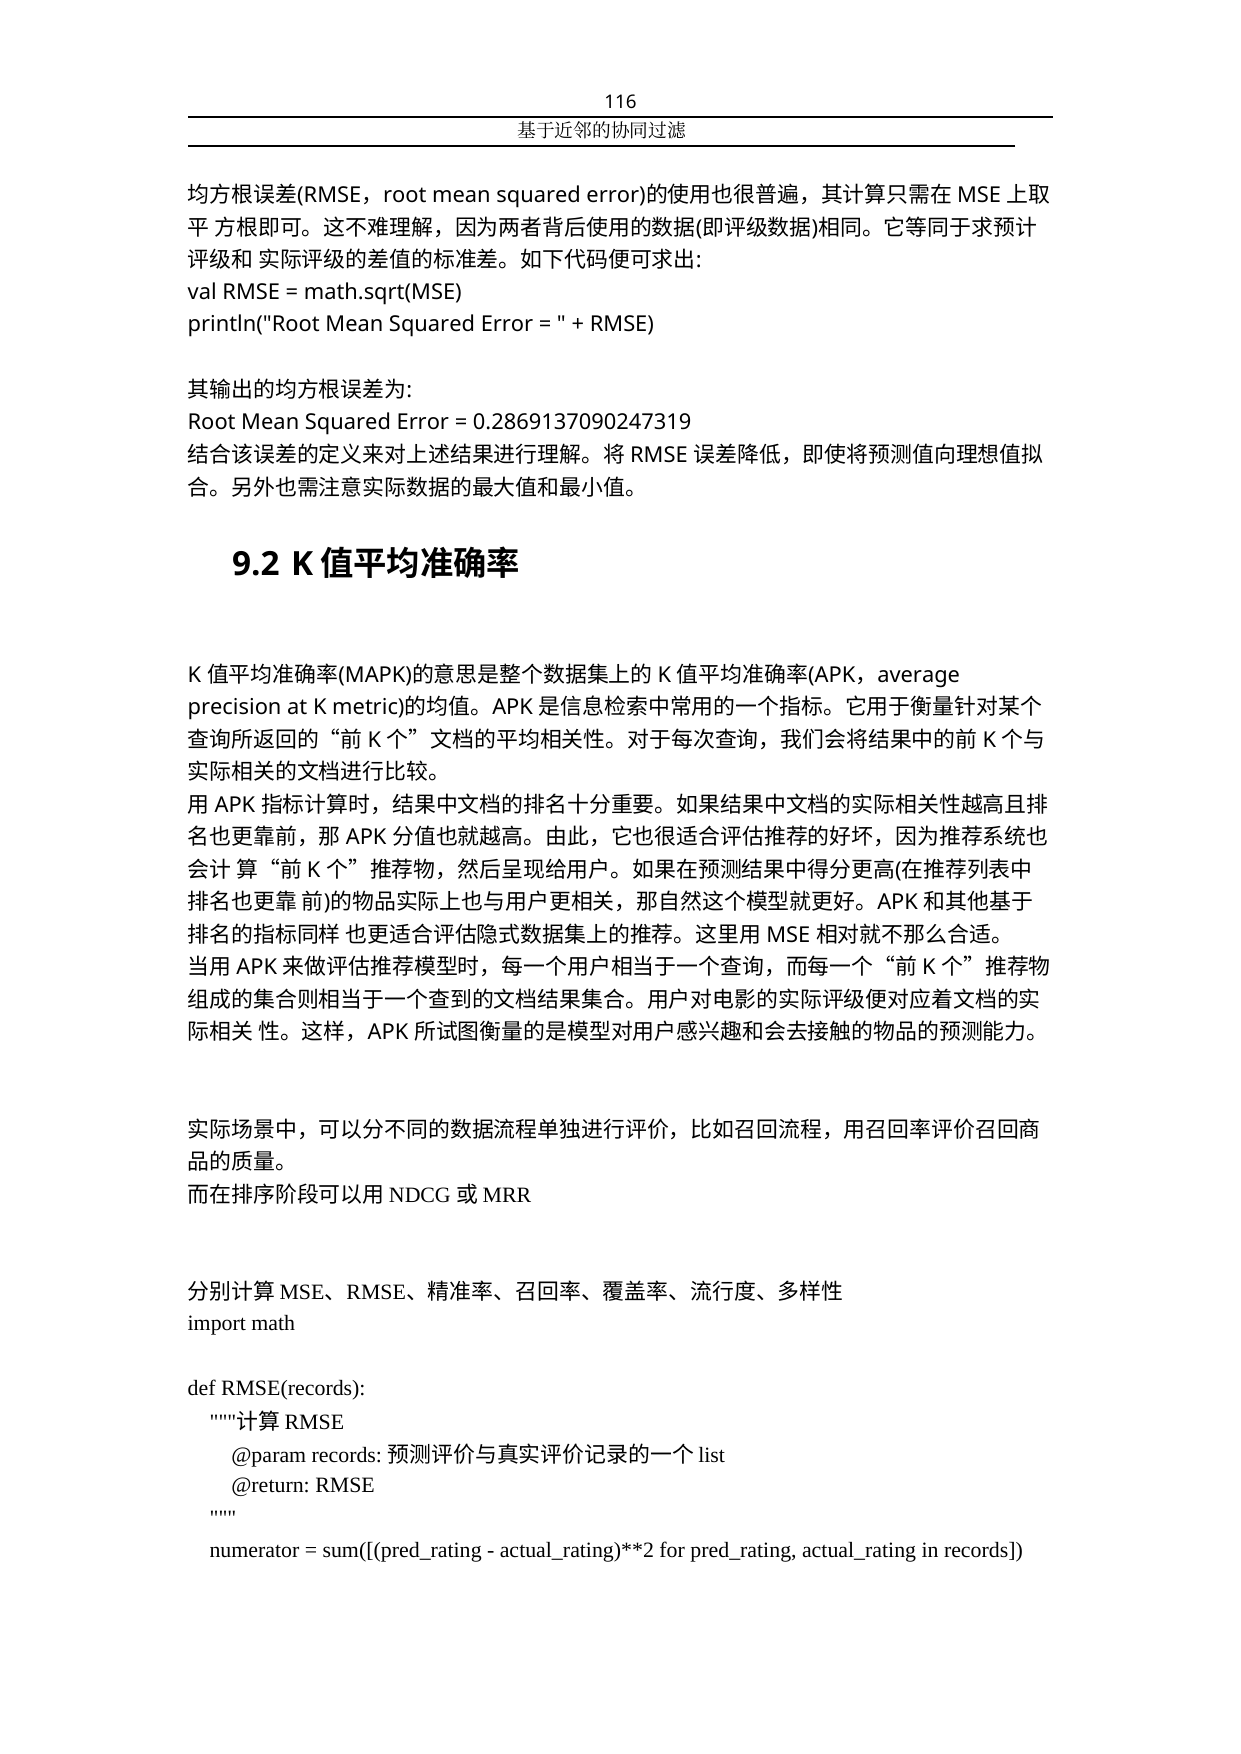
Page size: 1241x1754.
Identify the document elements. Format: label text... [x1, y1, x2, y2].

text 而在排序阶段可以用NDCG 或MRR [187, 1176, 1053, 1209]
text """计算RMSE [187, 1404, 1053, 1436]
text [187, 1534, 1053, 1566]
text @param records: 预测评价与真实评价记录的一个list [187, 1436, 1053, 1469]
text 分别计算MSE、RMSE、精准率、召回率、覆盖率、流行度、多样性 [187, 1274, 1053, 1306]
text 其输出的均方根误差为: [187, 372, 1053, 404]
subtitle K值平均准确率 [232, 529, 1053, 594]
text def RMSE(records): [187, 1371, 1053, 1404]
text 结合该误差的定义来对上述结果进行理解。将 RMSE 误差降低，即使将预测值向理想值拟 合。另外也需注意实际数据的最大值和最小值。 [187, 437, 1053, 502]
text @return: RMSE [187, 1469, 1053, 1501]
text Root Mean Squared Error = 0.2869137090247319 [187, 404, 1053, 437]
text 均方根误差(RMSE，root mean squared error)的使用也很普遍，其计算只需在 MSE 上取平 方根即可。这不难理解，因为两者背后使用的数据(即评级数据)相同。它等同于求预计评级和 实际评级的差值的标准差。如下代码便可求出: [187, 177, 1053, 274]
text K 值平均准确率(MAPK)的意思是整个数据集上的 K 值平均准确率(APK，average precision at K metric)的均值。APK 是信息检索中常用的一个指标。它用于衡量针对某个查询所返回的“前 K 个”文档的平均相关性。对于每次查询，我们会将结果中的前 K 个与实际相关的文档进行比较。 [187, 656, 1053, 786]
text 当用 APK 来做评估推荐模型时，每一个用户相当于一个查询，而每一个“前 K 个”推荐物 组成的集合则相当于一个查到的文档结果集合。用户对电影的实际评级便对应着文档的实际相关 性。这样，APK 所试图衡量的是模型对用户感兴趣和会去接触的物品的预测能力。 [187, 949, 1053, 1046]
text import math [187, 1306, 1053, 1339]
text println("Root Mean Squared Error = " + RMSE) [187, 307, 1053, 339]
text val RMSE = math.sqrt(MSE) [187, 274, 1053, 307]
text 用 APK 指标计算时，结果中文档的排名十分重要。如果结果中文档的实际相关性越高且排 名也更靠前，那 APK 分值也就越高。由此，它也很适合评估推荐的好坏，因为推荐系统也会计 算“前 K 个”推荐物，然后呈现给用户。如果在预测结果中得分更高(在推荐列表中排名也更靠 前)的物品实际上也与用户更相关，那自然这个模型就更好。APK 和其他基于排名的指标同样 也更适合评估隐式数据集上的推荐。这里用 MSE 相对就不那么合适。 [187, 786, 1053, 949]
text 实际场景中，可以分不同的数据流程单独进行评价，比如召回流程，用召回率评价召回商品的质量。 [187, 1111, 1053, 1176]
text """ [187, 1501, 1053, 1534]
